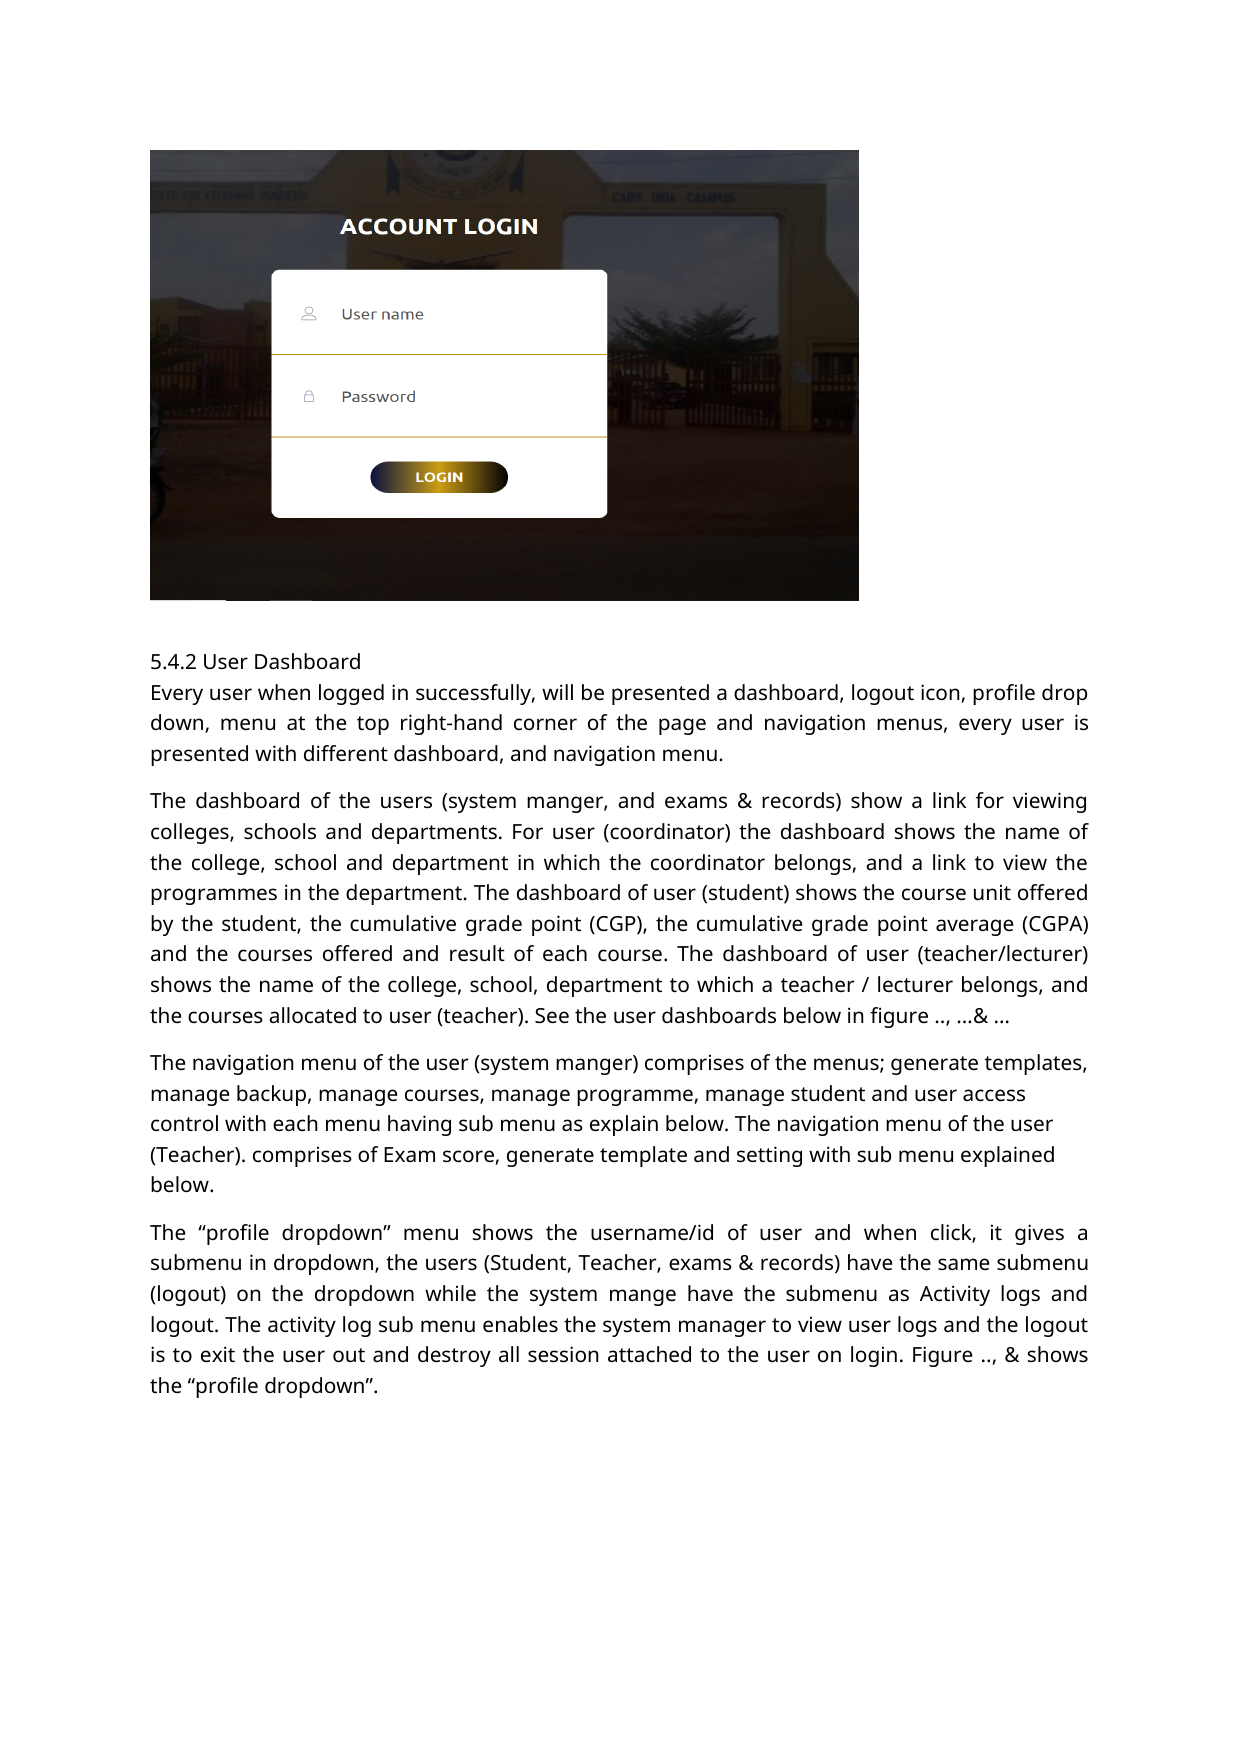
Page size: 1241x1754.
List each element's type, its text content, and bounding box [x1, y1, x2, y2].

picture [150, 150, 859, 601]
text The dashboard of the users (system manger, and exams & records) show a link for viewing colleges, schools and departments. For user (coordinator) the dashboard shows the name of the college, school and department in which the coordinator belongs, and a link to view the programmes in the department. The dashboard of user (student) shows the course unit offered by the student, the cumulative grade point (CGP), the cumulative grade point average (CGPA) and the courses offered and result of each course. The dashboard of user (teacher/lecturer) shows the name of the college, school, department to which a teacher / lecturer belongs, and the courses allocated to user (teacher). See the user dashboards below in figure .., …& … [150, 786, 1090, 1029]
text 5.4.2 User Dashboard [150, 647, 1090, 676]
text The “profile dropdown” menu shows the username/id of user and when click, it gives a submenu in dropdown, the users (Student, Teacher, exams & records) have the same submenu (logout) on the dropdown while the system mange have the submenu as Activity logs and logout. The activity log sub menu enables the system manager to view user logs and the logout is to exit the user out and destroy all session attached to the user on login. Figure .., & shows the “profile dropdown”. [150, 1218, 1090, 1399]
text Every user when logged in successfully, will be presented a dashboard, logout icon, profile drop down, menu at the top right-hand corner of the page and navigation menus, every user is presented with different dashboard, and navigation menu. [150, 678, 1090, 768]
text The navigation menu of the user (system manger) comprises of the menus; generate templates, manage backup, manage courses, manage programme, manage student and user access control with each menu having sub menu as explain below. The navigation menu of the user (Teacher). comprises of Exam score, generate template and setting with sub menu explained below. [150, 1048, 1090, 1199]
